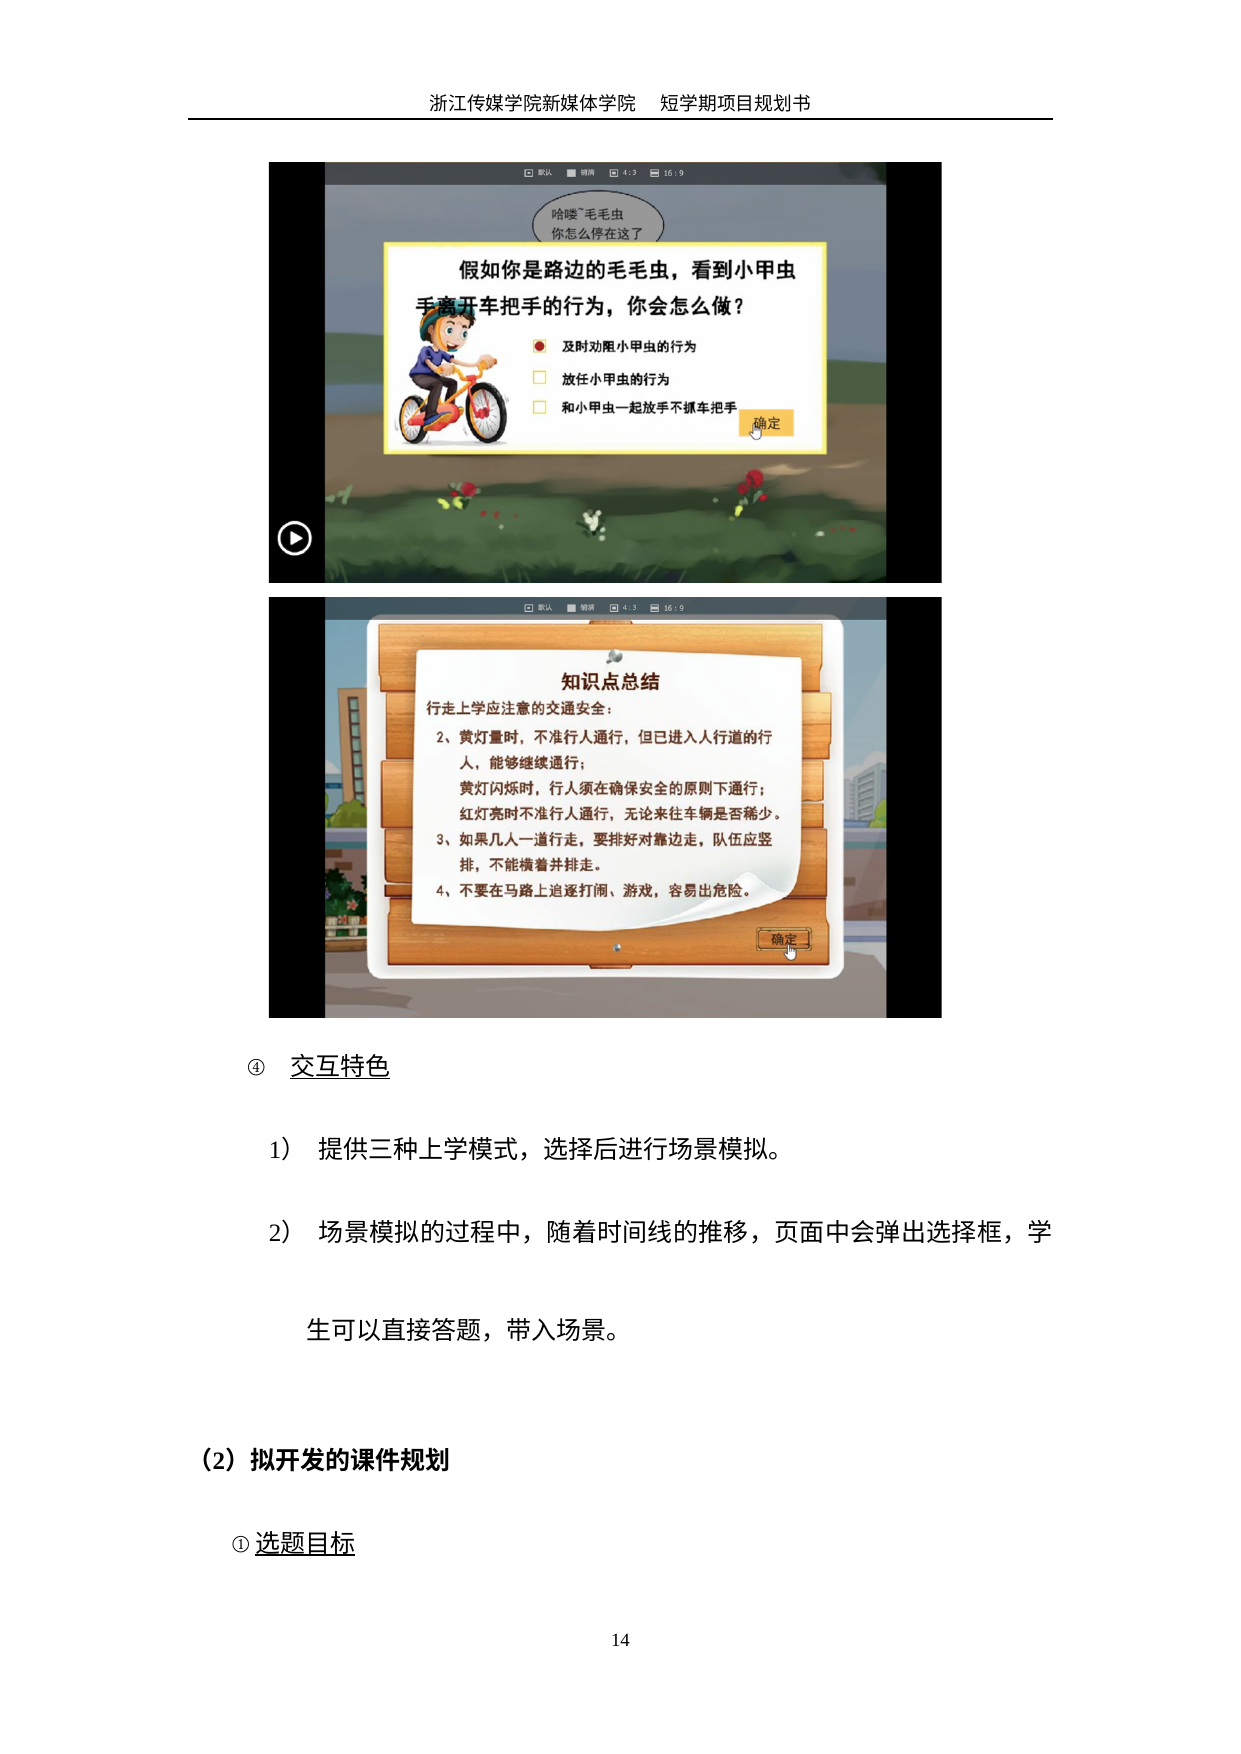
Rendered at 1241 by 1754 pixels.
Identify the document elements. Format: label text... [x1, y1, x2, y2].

picture [268, 162, 942, 583]
text （2）拟开发的课件规划 [187, 1426, 1053, 1491]
text ①选题目标 [187, 1509, 1053, 1574]
list 提供三种上学模式，选择后进行场景模拟。 [269, 1115, 1053, 1180]
picture [268, 597, 942, 1018]
list 场景模拟的过程中，随着时间线的推移，页面中会弹出选择框，学生可以直接答题，带入场景。 [269, 1198, 1053, 1361]
list 交互特色 [247, 1032, 1053, 1097]
